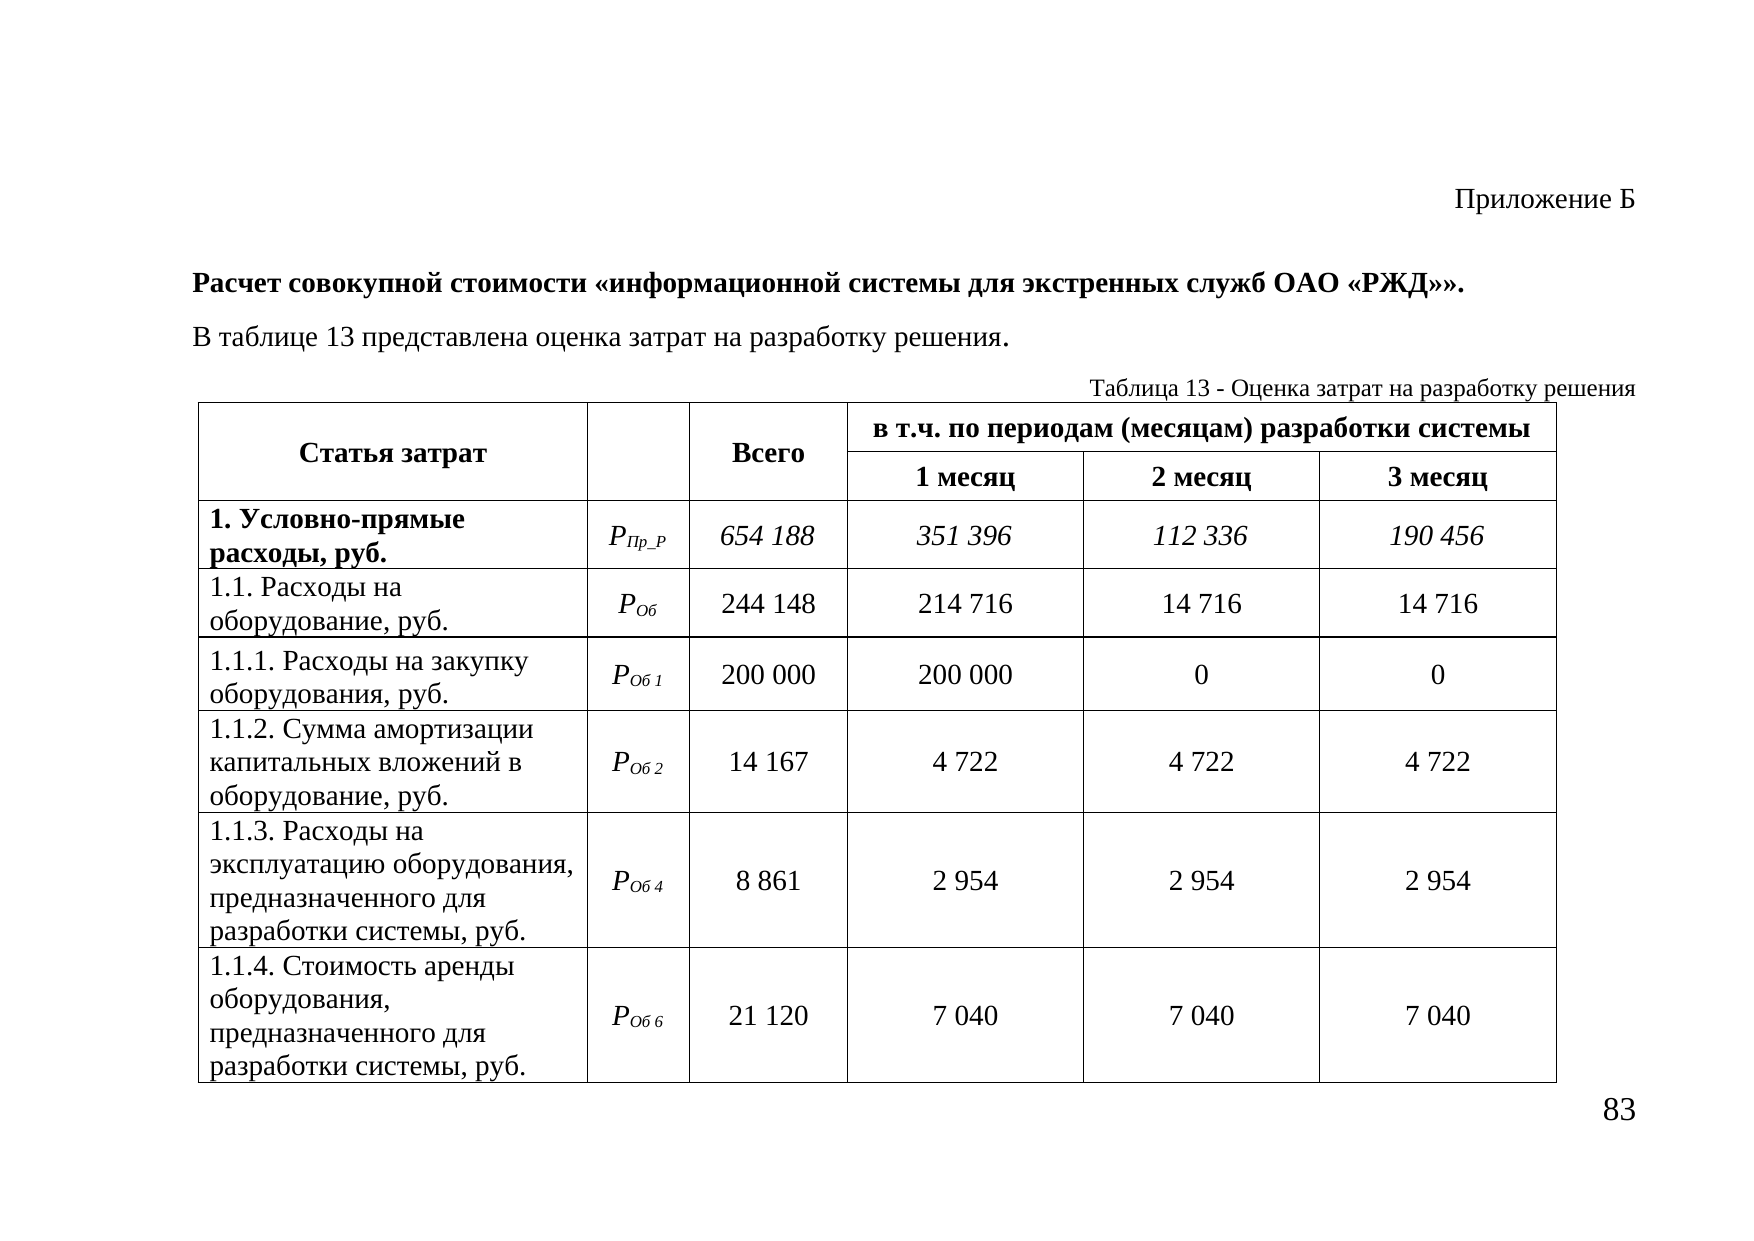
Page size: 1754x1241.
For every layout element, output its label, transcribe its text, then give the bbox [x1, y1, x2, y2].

table_cell РОб 4 [588, 813, 689, 947]
text Таблица 13 - Оценка затрат на разработку решения [118, 373, 1636, 402]
table_cell 3 месяц [1320, 452, 1556, 500]
table_cell 7 040 [1084, 948, 1319, 1082]
table_cell 0 [1320, 638, 1556, 710]
table_cell 1. Условно-прямые расходы, руб. [199, 501, 587, 568]
table_cell РПр_Р [588, 501, 689, 568]
table_cell РОб 6 [588, 948, 689, 1082]
table_cell 21 120 [690, 948, 847, 1082]
table_cell 1.1.1. Расходы на закупку оборудования, руб. [199, 638, 587, 710]
table_cell 14 716 [1084, 569, 1319, 636]
table_cell 1 месяц [848, 452, 1083, 500]
table_header [588, 403, 689, 500]
table_cell 200 000 [690, 638, 847, 710]
table_cell 654 188 [690, 501, 847, 568]
table_cell 200 000 [848, 638, 1083, 710]
table_cell 1.1.4. Стоимость аренды оборудования, предназначенного для разработки системы, руб. [199, 948, 587, 1082]
table_cell 4 722 [1084, 711, 1319, 812]
table_cell 7 040 [1320, 948, 1556, 1082]
table_cell 4 722 [848, 711, 1083, 812]
table_header в т.ч. по периодам (месяцам) разработки системы [848, 403, 1556, 451]
table_cell РОб 2 [588, 711, 689, 812]
table_cell 2 месяц [1084, 452, 1319, 500]
table_cell 14 167 [690, 711, 847, 812]
table_cell 190 456 [1320, 501, 1556, 568]
table_cell 351 396 [848, 501, 1083, 568]
table_cell 8 861 [690, 813, 847, 947]
table_cell 214 716 [848, 569, 1083, 636]
table_cell 1.1. Расходы на оборудование, руб. [199, 569, 587, 636]
table_cell 4 722 [1320, 711, 1556, 812]
table_cell 2 954 [1084, 813, 1319, 947]
table_cell 112 336 [1084, 501, 1319, 568]
table_header Всего [690, 403, 847, 500]
table_cell 1.1.3. Расходы на эксплуатацию оборудования, предназначенного для разработки системы, руб. [199, 813, 587, 947]
table_header Статья затрат [199, 403, 587, 500]
table_cell 14 716 [1320, 569, 1556, 636]
table_cell 244 148 [690, 569, 847, 636]
table_cell РОб 1 [588, 638, 689, 710]
text Расчет совокупной стоимости «информационной системы для экстренных служб ОАО «РЖД»». [118, 265, 1636, 299]
text В таблице 13 представлена оценка затрат на разработку решения. [118, 316, 1636, 354]
table_cell 7 040 [848, 948, 1083, 1082]
table_cell 2 954 [848, 813, 1083, 947]
table_cell РОб [588, 569, 689, 636]
table_cell 2 954 [1320, 813, 1556, 947]
table_cell 0 [1084, 638, 1319, 710]
subtitle Приложение Б [118, 181, 1636, 215]
table_cell 1.1.2. Сумма амортизации капитальных вложений в оборудование, руб. [199, 711, 587, 812]
